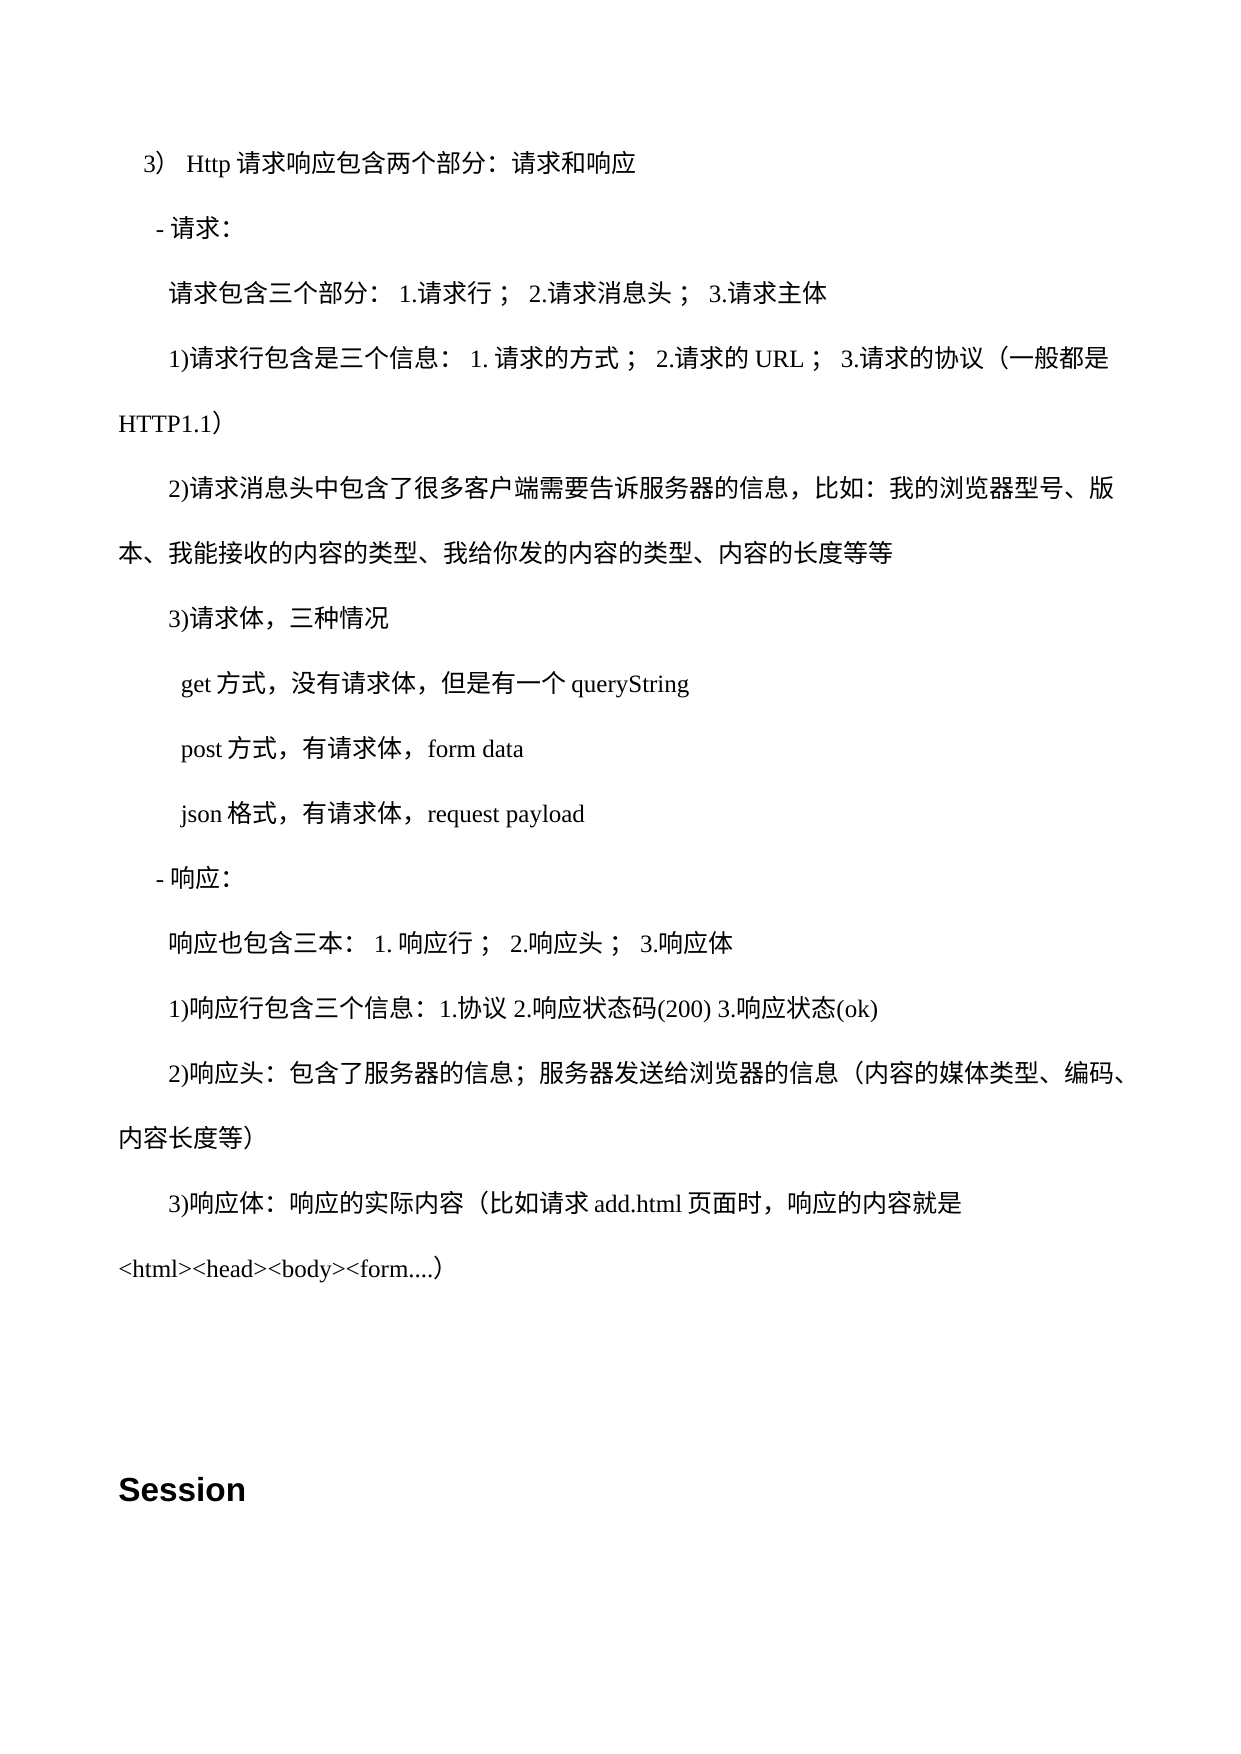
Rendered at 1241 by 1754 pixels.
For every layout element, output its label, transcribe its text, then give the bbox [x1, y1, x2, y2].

text - 请求： [118, 194, 1122, 259]
text 3)请求体，三种情况 [118, 584, 1122, 649]
text 1)响应行包含三个信息：1.协议 2.响应状态码(200) 3.响应状态(ok) [118, 974, 1122, 1039]
text post方式，有请求体，form data [118, 714, 1122, 779]
text - 响应： [118, 844, 1122, 909]
text 3） Http请求响应包含两个部分：请求和响应 [118, 129, 1122, 194]
subtitle Session [118, 1457, 1122, 1522]
text 2)请求消息头中包含了很多客户端需要告诉服务器的信息，比如：我的浏览器型号、版本、我能接收的内容的类型、我给你发的内容的类型、内容的长度等等 [118, 454, 1122, 584]
text get方式，没有请求体，但是有一个queryString [118, 649, 1122, 714]
text 1)请求行包含是三个信息： 1. 请求的方式 ； 2.请求的URL ； 3.请求的协议（一般都是HTTP1.1） [118, 324, 1122, 454]
text 3)响应体：响应的实际内容（比如请求add.html页面时，响应的内容就是<html><head><body><form....） [118, 1169, 1122, 1299]
text 响应也包含三本： 1. 响应行 ； 2.响应头 ； 3.响应体 [118, 909, 1122, 974]
text 请求包含三个部分： 1.请求行 ； 2.请求消息头 ； 3.请求主体 [118, 259, 1122, 324]
text 2)响应头：包含了服务器的信息；服务器发送给浏览器的信息（内容的媒体类型、编码、内容长度等） [118, 1039, 1122, 1169]
text json格式，有请求体，request payload [118, 779, 1122, 844]
